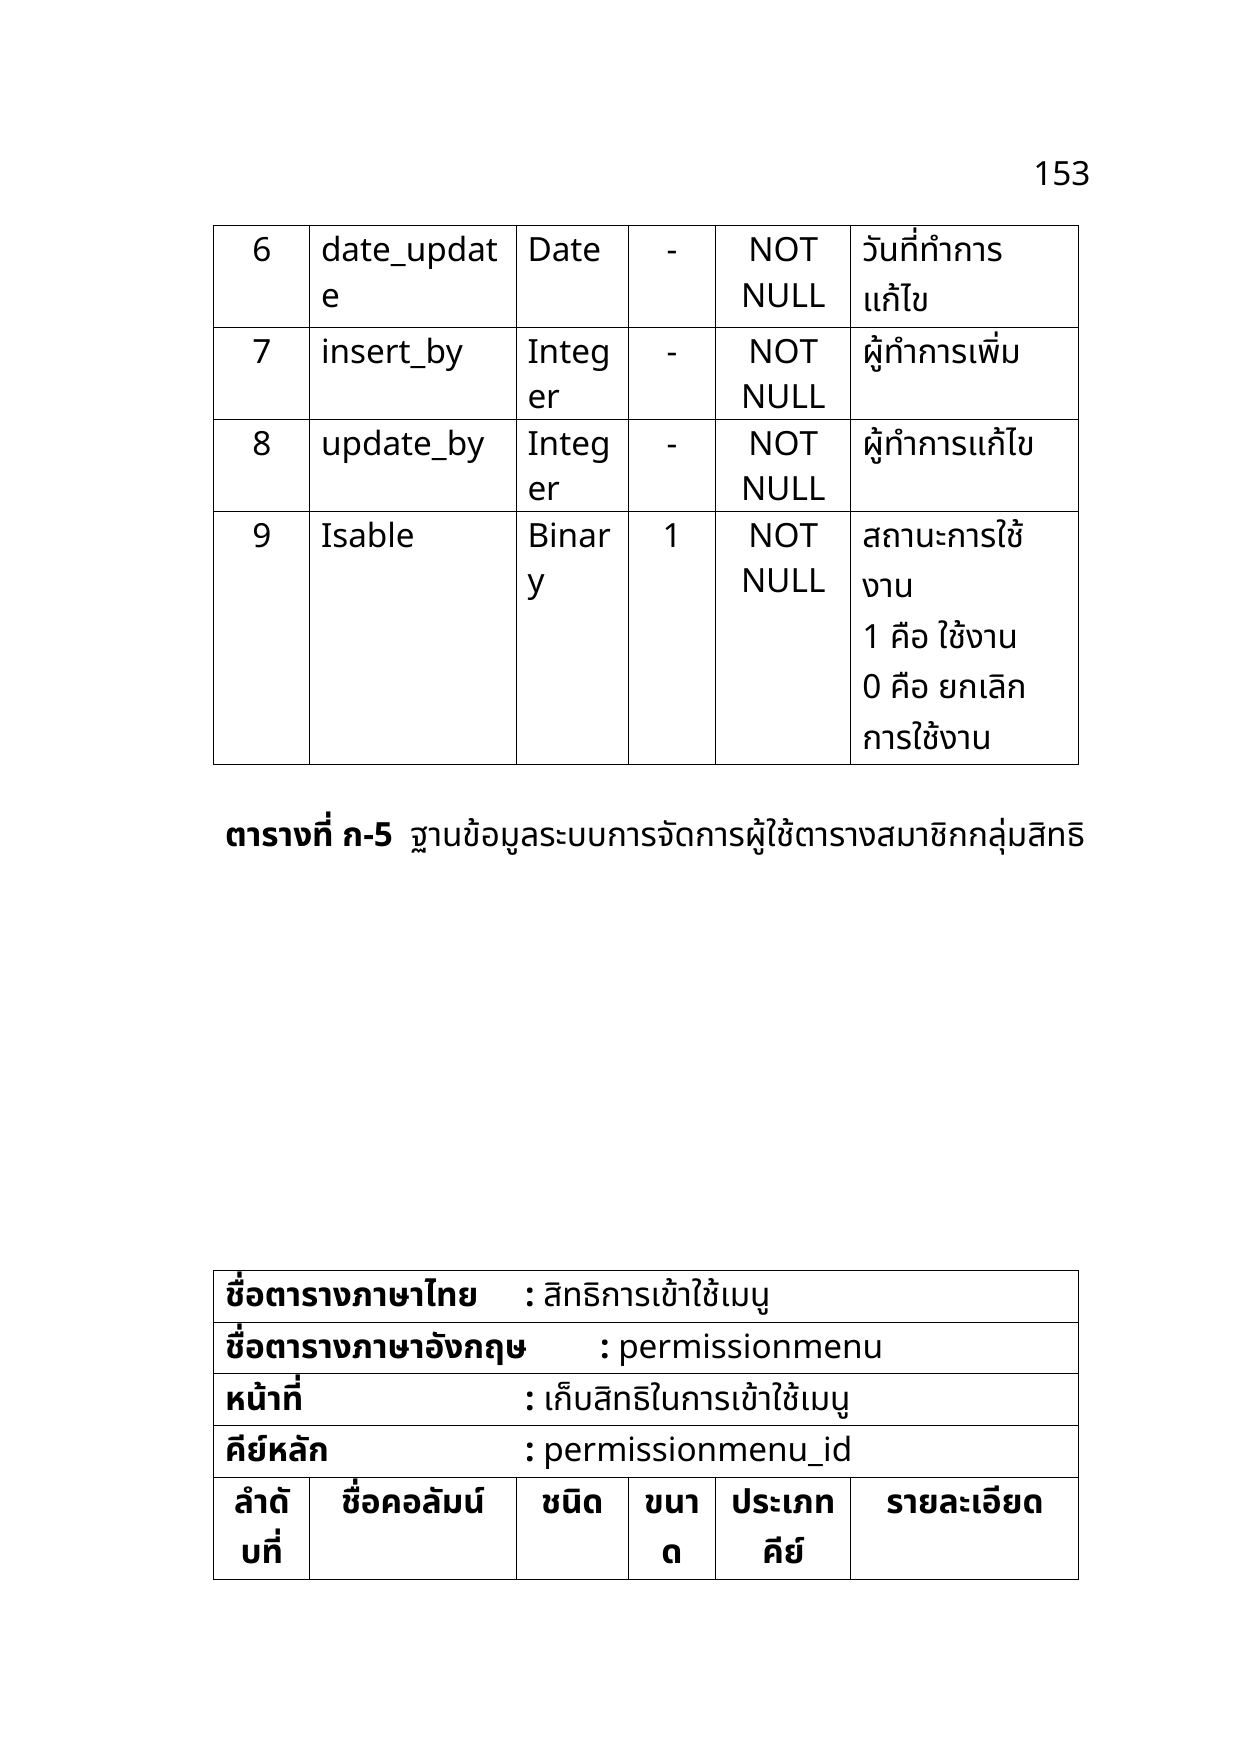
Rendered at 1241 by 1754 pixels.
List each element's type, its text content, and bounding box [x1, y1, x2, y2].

table_cell Integer [517, 420, 628, 511]
table_cell ผู้ทำการเพิ่ม [851, 328, 1078, 419]
table_cell insert_by [310, 328, 516, 419]
table_cell - [629, 226, 715, 327]
table_cell ลำดับที่ [214, 1478, 309, 1578]
table_cell date_update [310, 226, 516, 327]
table_cell 7 [214, 328, 309, 419]
table_cell Isable [310, 512, 516, 764]
table_cell NOT NULL [716, 512, 850, 764]
table_cell - [629, 328, 715, 419]
table_cell ชื่อคอลัมน์ [310, 1478, 516, 1578]
table_cell Date [517, 226, 628, 327]
table_cell ขนาด [629, 1478, 715, 1578]
table_header ชื่อตารางภาษาไทย : สิทธิการเข้าใช้เมนู [214, 1271, 1078, 1322]
table_cell หน้าที่ : เก็บสิทธิในการเข้าใช้เมนู [214, 1374, 1078, 1425]
table_cell 9 [214, 512, 309, 764]
table_cell update_by [310, 420, 516, 511]
table_cell NOT NULL [716, 420, 850, 511]
table_cell สถานะการใช้งาน 1 คือ ใช้งาน 0 คือ ยกเลิกการใช้งาน [851, 512, 1078, 764]
table_cell 8 [214, 420, 309, 511]
text ตารางที่ ก-5 ฐานข้อมูลระบบการจัดการผู้ใช้ตารางสมาชิกกลุ่มสิทธิ [225, 811, 1090, 861]
table_cell รายละเอียด [851, 1478, 1078, 1578]
table_cell วันที่ทำการแก้ไข [851, 226, 1078, 327]
table_cell NOT NULL [716, 226, 850, 327]
table_cell ผู้ทำการแก้ไข [851, 420, 1078, 511]
table_cell ชนิด [517, 1478, 628, 1578]
table_cell Binary [517, 512, 628, 764]
table_cell ชื่อตารางภาษาอังกฤษ : permissionmenu [214, 1323, 1078, 1373]
table_cell คีย์หลัก : permissionmenu_id [214, 1426, 1078, 1477]
table_cell ประเภทคีย์ [716, 1478, 850, 1578]
table_cell - [629, 420, 715, 511]
table_cell Integer [517, 328, 628, 419]
table_cell 1 [629, 512, 715, 764]
table_cell NOT NULL [716, 328, 850, 419]
table_cell 6 [214, 226, 309, 327]
